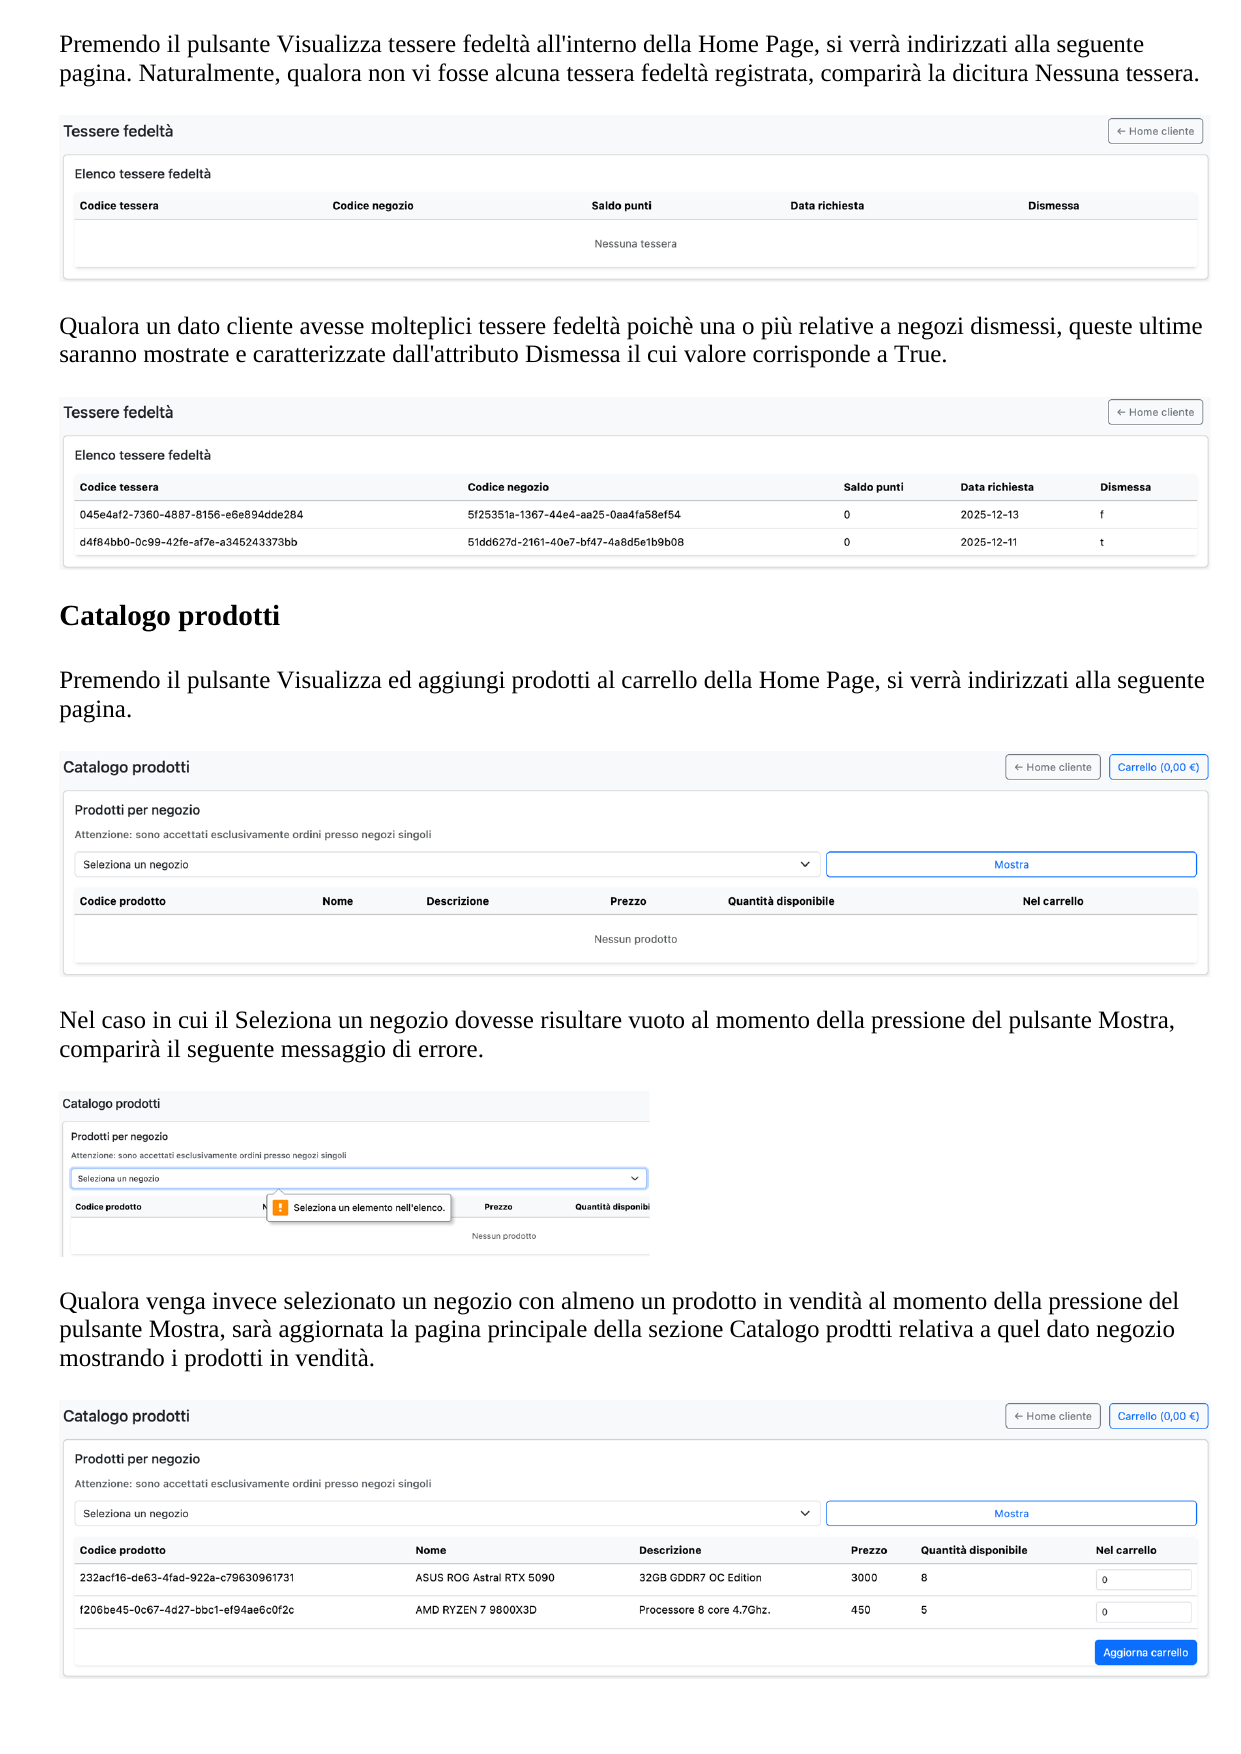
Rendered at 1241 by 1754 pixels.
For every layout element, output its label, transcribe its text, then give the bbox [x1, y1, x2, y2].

picture [59, 1400, 1211, 1679]
picture [59, 397, 1211, 570]
picture [59, 751, 1211, 977]
text Qualora venga invece selezionato un negozio con almeno un prodotto in vendità al momento della pressione del pulsante Mostra, sarà aggiornata la pagina principale della sezione Catalogo prodtti relativa a quel dato negozio mostrando i prodotti in vendità. [59, 1286, 1211, 1372]
text Nel caso in cui il Seleziona un negozio dovesse risultare vuoto al momento della pressione del pulsante Mostra, comparirà il seguente messaggio di errore. [59, 1006, 1211, 1063]
picture [59, 115, 1211, 282]
text Catalogo prodotti [59, 598, 1211, 632]
text Premendo il pulsante Visualizza tessere fedeltà all'interno della Home Page, si verrà indirizzati alla seguente pagina. Naturalmente, qualora non vi fosse alcuna tessera fedeltà registrata, comparirà la dicitura Nessuna tessera. [59, 29, 1211, 87]
picture [59, 1091, 650, 1257]
text Qualora un dato cliente avesse molteplici tessere fedeltà poichè una o più relative a negozi dismessi, queste ultime saranno mostrate e caratterizzate dall'attributo Dismessa il cui valore corrisponde a True. [59, 311, 1211, 368]
text Premendo il pulsante Visualizza ed aggiungi prodotti al carrello della Home Page, si verrà indirizzati alla seguente pagina. [59, 665, 1211, 723]
